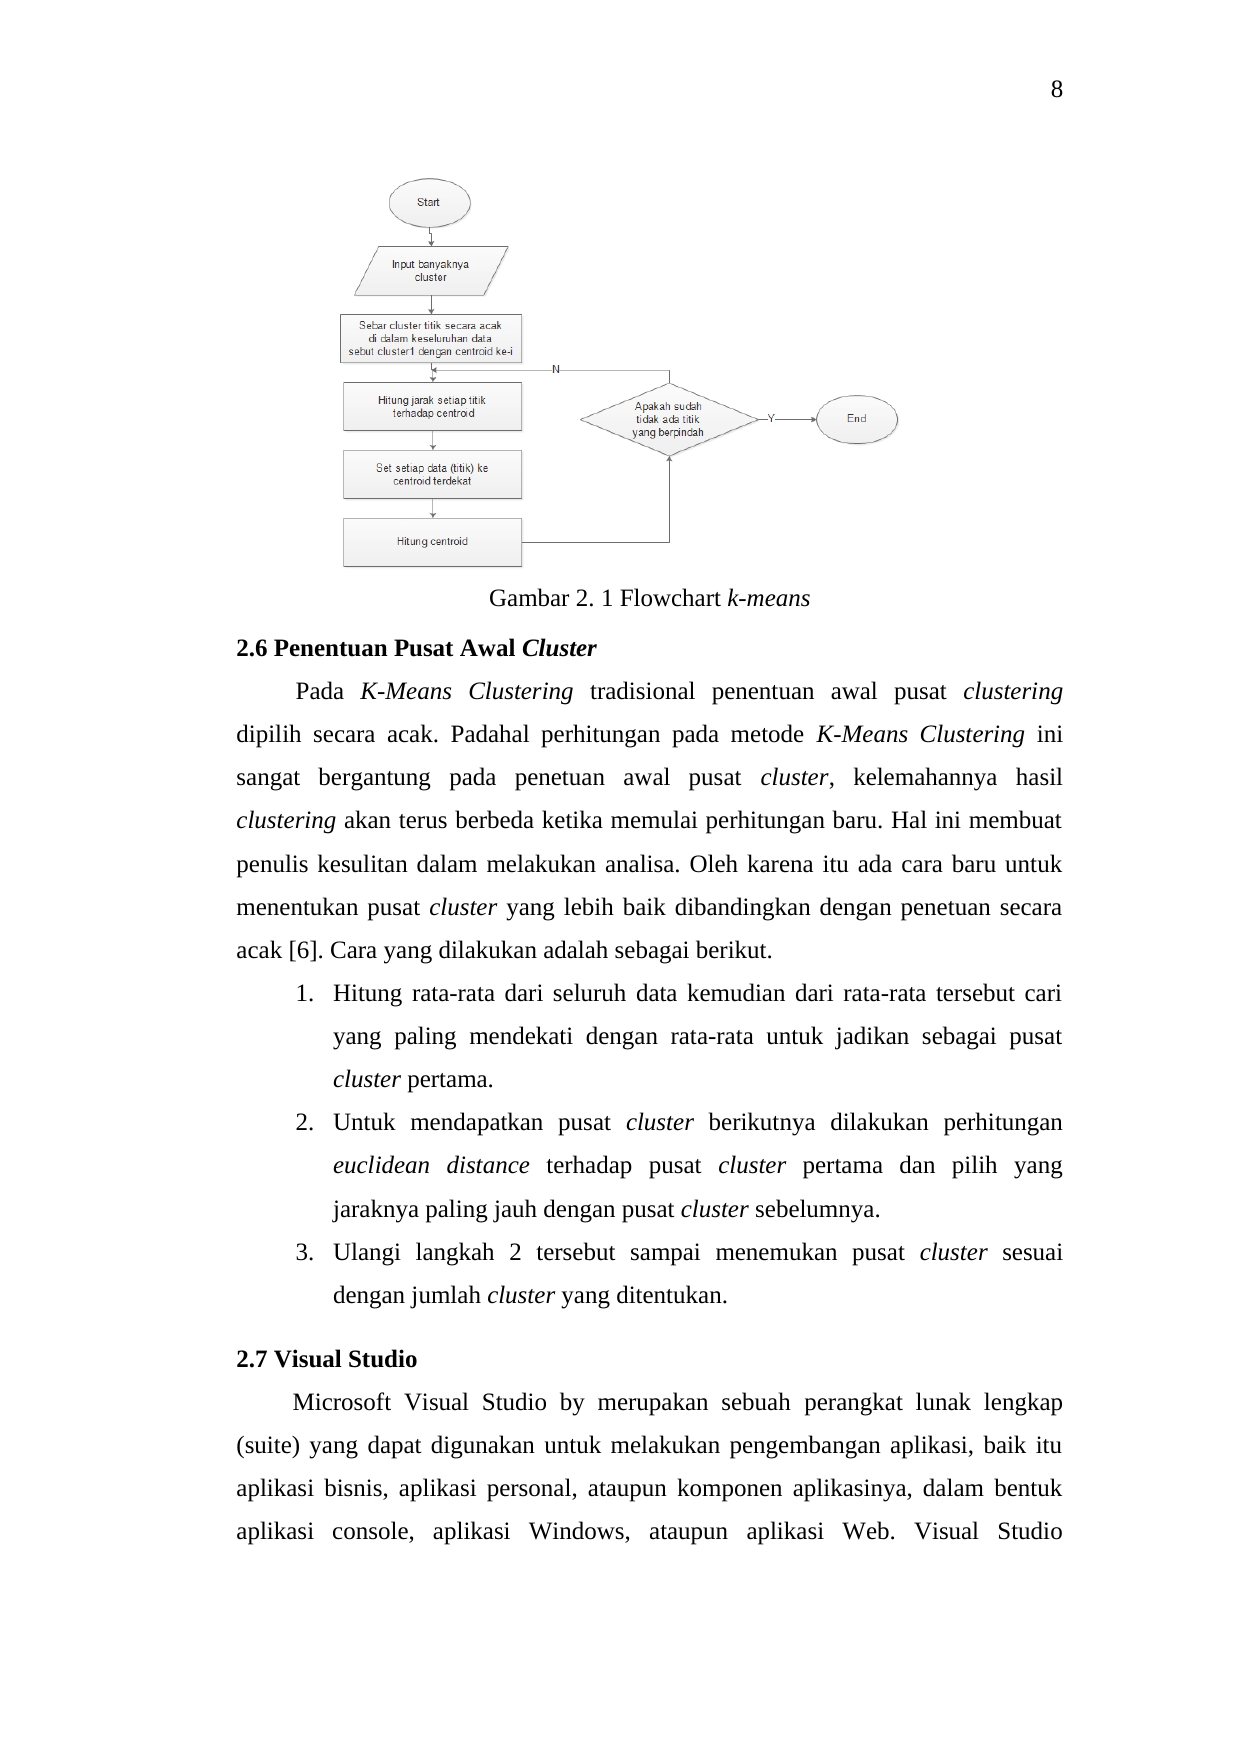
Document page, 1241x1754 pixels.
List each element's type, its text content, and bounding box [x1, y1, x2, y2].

text Pada K-Means Clustering tradisional penentuan awal pusat clustering dipilih secara acak. Padahal perhitungan pada metode K-Means Clustering ini sangat bergantung pada penetuan awal pusat cluster, kelemahannya hasil clustering akan terus berbeda ketika memulai perhitungan baru. Hal ini membuat penulis kesulitan dalam melakukan analisa. Oleh karena itu ada cara baru untuk menentukan pusat cluster yang lebih baik dibandingkan dengan penetuan secara acak [6]. Cara yang dilakukan adalah sebagai berikut. [236, 676, 1063, 964]
list Untuk mendapatkan pusat cluster berikutnya dilakukan perhitungan euclidean distance terhadap pusat cluster pertama dan pilih yang jaraknya paling jauh dengan pusat cluster sebelumnya. [295, 1107, 1063, 1222]
subtitle Penentuan Pusat Awal Cluster [236, 633, 1063, 662]
text Gambar 2. 1 Flowchart k-means [236, 583, 1063, 612]
list Hitung rata-rata dari seluruh data kemudian dari rata-rata tersebut cari yang paling mendekati dengan rata-rata untuk jadikan sebagai pusat cluster pertama. [295, 978, 1063, 1093]
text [236, 1387, 1063, 1545]
subtitle Visual Studio [236, 1344, 1063, 1373]
picture [339, 177, 900, 569]
list Ulangi langkah 2 tersebut sampai menemukan pusat cluster sesuai dengan jumlah cluster yang ditentukan. [295, 1237, 1063, 1309]
